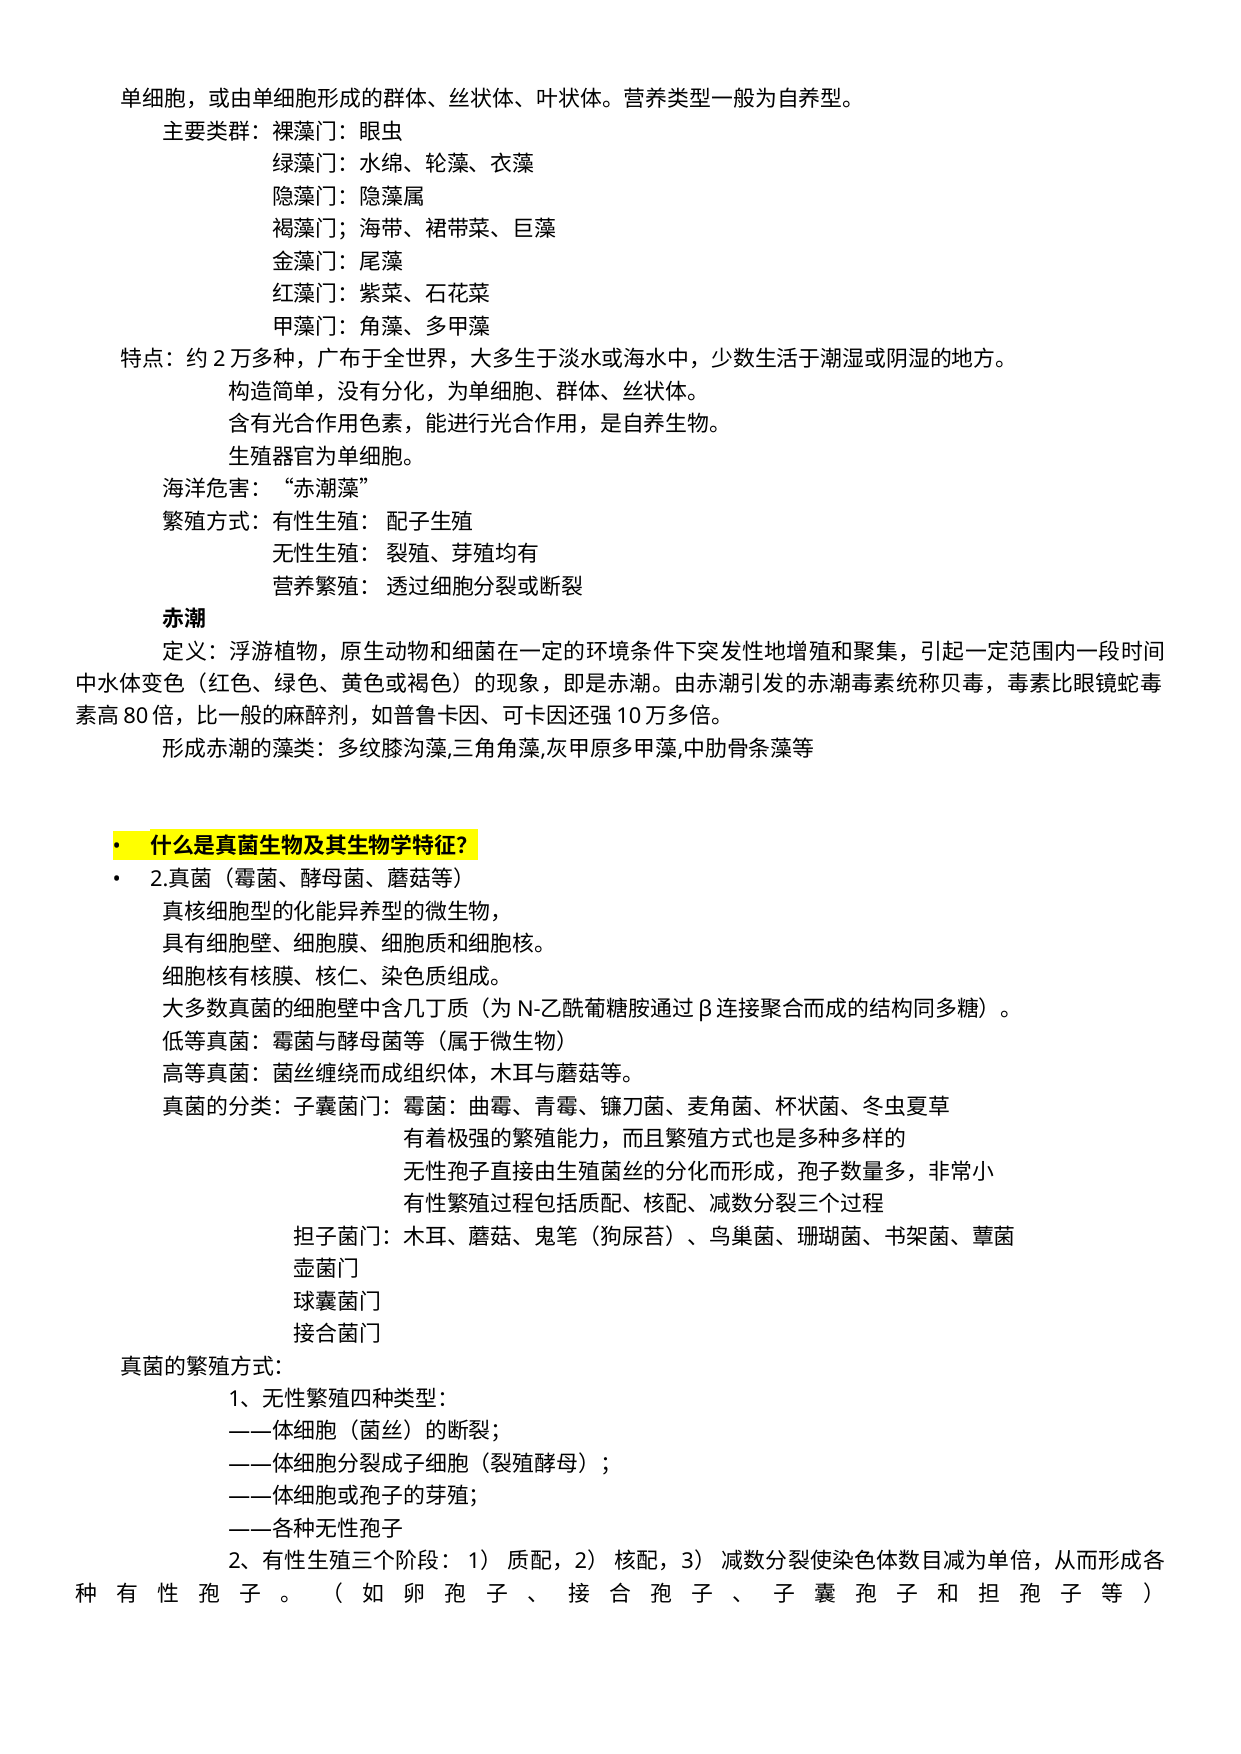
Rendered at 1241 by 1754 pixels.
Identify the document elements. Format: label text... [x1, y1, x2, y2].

text 壶菌门 [75, 1251, 1165, 1283]
text 担子菌门：木耳、蘑菇、鬼笔（狗尿苔）、鸟巢菌、珊瑚菌、书架菌、蕈菌 [75, 1218, 1165, 1251]
text 主要类群：裸藻门：眼虫 [75, 113, 1165, 146]
text 甲藻门：角藻、多甲藻 [75, 308, 1165, 341]
text 真菌的分类：子囊菌门：霉菌：曲霉、青霉、镰刀菌、麦角菌、杯状菌、冬虫夏草 [75, 1088, 1165, 1121]
text 具有细胞壁、细胞膜、细胞质和细胞核。 [75, 926, 1165, 958]
text 球囊菌门 [75, 1283, 1165, 1316]
text 真菌的繁殖方式： [75, 1348, 1165, 1381]
text 营养繁殖： 透过细胞分裂或断裂 [75, 568, 1165, 601]
text ——体细胞（菌丝）的断裂； [75, 1413, 1165, 1446]
text 繁殖方式：有性生殖： 配子生殖 [75, 503, 1165, 536]
text ——体细胞分裂成子细胞（裂殖酵母）； [75, 1446, 1165, 1478]
text ——各种无性孢子 [75, 1511, 1165, 1543]
text 细胞核有核膜、核仁、染色质组成。 [75, 958, 1165, 991]
text 绿藻门：水绵、轮藻、衣藻 [75, 146, 1165, 178]
text 特点：约 2万多种，广布于全世界，大多生于淡水或海水中，少数生活于潮湿或阴湿的地方。 [75, 341, 1165, 373]
text 真核细胞型的化能异养型的微生物， [75, 893, 1165, 926]
text 1、无性繁殖四种类型： [75, 1381, 1165, 1413]
list 2.真菌（霉菌、酵母菌、蘑菇等） [112, 861, 1165, 893]
text ——体细胞或孢子的芽殖； [75, 1478, 1165, 1511]
text 含有光合作用色素，能进行光合作用，是自养生物。 [75, 406, 1165, 438]
text 形成赤潮的藻类：多纹膝沟藻,三角角藻,灰甲原多甲藻,中肋骨条藻等 [75, 731, 1165, 763]
text 无性生殖： 裂殖、芽殖均有 [75, 536, 1165, 568]
text 海洋危害：“赤潮藻” [75, 471, 1165, 503]
text 无性孢子直接由生殖菌丝的分化而形成，孢子数量多，非常小 [75, 1153, 1165, 1186]
text 单细胞，或由单细胞形成的群体、丝状体、叶状体。营养类型一般为自养型。 [75, 81, 1165, 113]
text 构造简单，没有分化，为单细胞、群体、丝状体。 [75, 373, 1165, 406]
text 有性繁殖过程包括质配、核配、减数分裂三个过程 [75, 1186, 1165, 1218]
text 有着极强的繁殖能力，而且繁殖方式也是多种多样的 [75, 1121, 1165, 1153]
text 赤潮 [75, 601, 1165, 633]
text 红藻门：紫菜、石花菜 [75, 276, 1165, 308]
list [75, 1543, 1165, 1608]
text 定义：浮游植物，原生动物和细菌在一定的环境条件下突发性地增殖和聚集，引起一定范围内一段时间中水体变色（红色、绿色、黄色或褐色）的现象，即是赤潮。由赤潮引发的赤潮毒素统称贝毒，毒素比眼镜蛇毒素高80倍，比一般的麻醉剂，如普鲁卡因、可卡因还强10万多倍。 [75, 633, 1165, 731]
text 金藻门：尾藻 [75, 243, 1165, 276]
list 什么是真菌生物及其生物学特征？ [112, 828, 1165, 861]
text 大多数真菌的细胞壁中含几丁质（为N-乙酰葡糖胺通过β连接聚合而成的结构同多糖）。 [75, 991, 1165, 1023]
text 低等真菌：霉菌与酵母菌等（属于微生物） [75, 1023, 1165, 1056]
text 接合菌门 [75, 1316, 1165, 1348]
text 高等真菌：菌丝缠绕而成组织体，木耳与蘑菇等。 [75, 1056, 1165, 1088]
text 生殖器官为单细胞。 [75, 438, 1165, 471]
text 隐藻门：隐藻属 [75, 178, 1165, 211]
text 褐藻门；海带、裙带菜、巨藻 [75, 211, 1165, 243]
